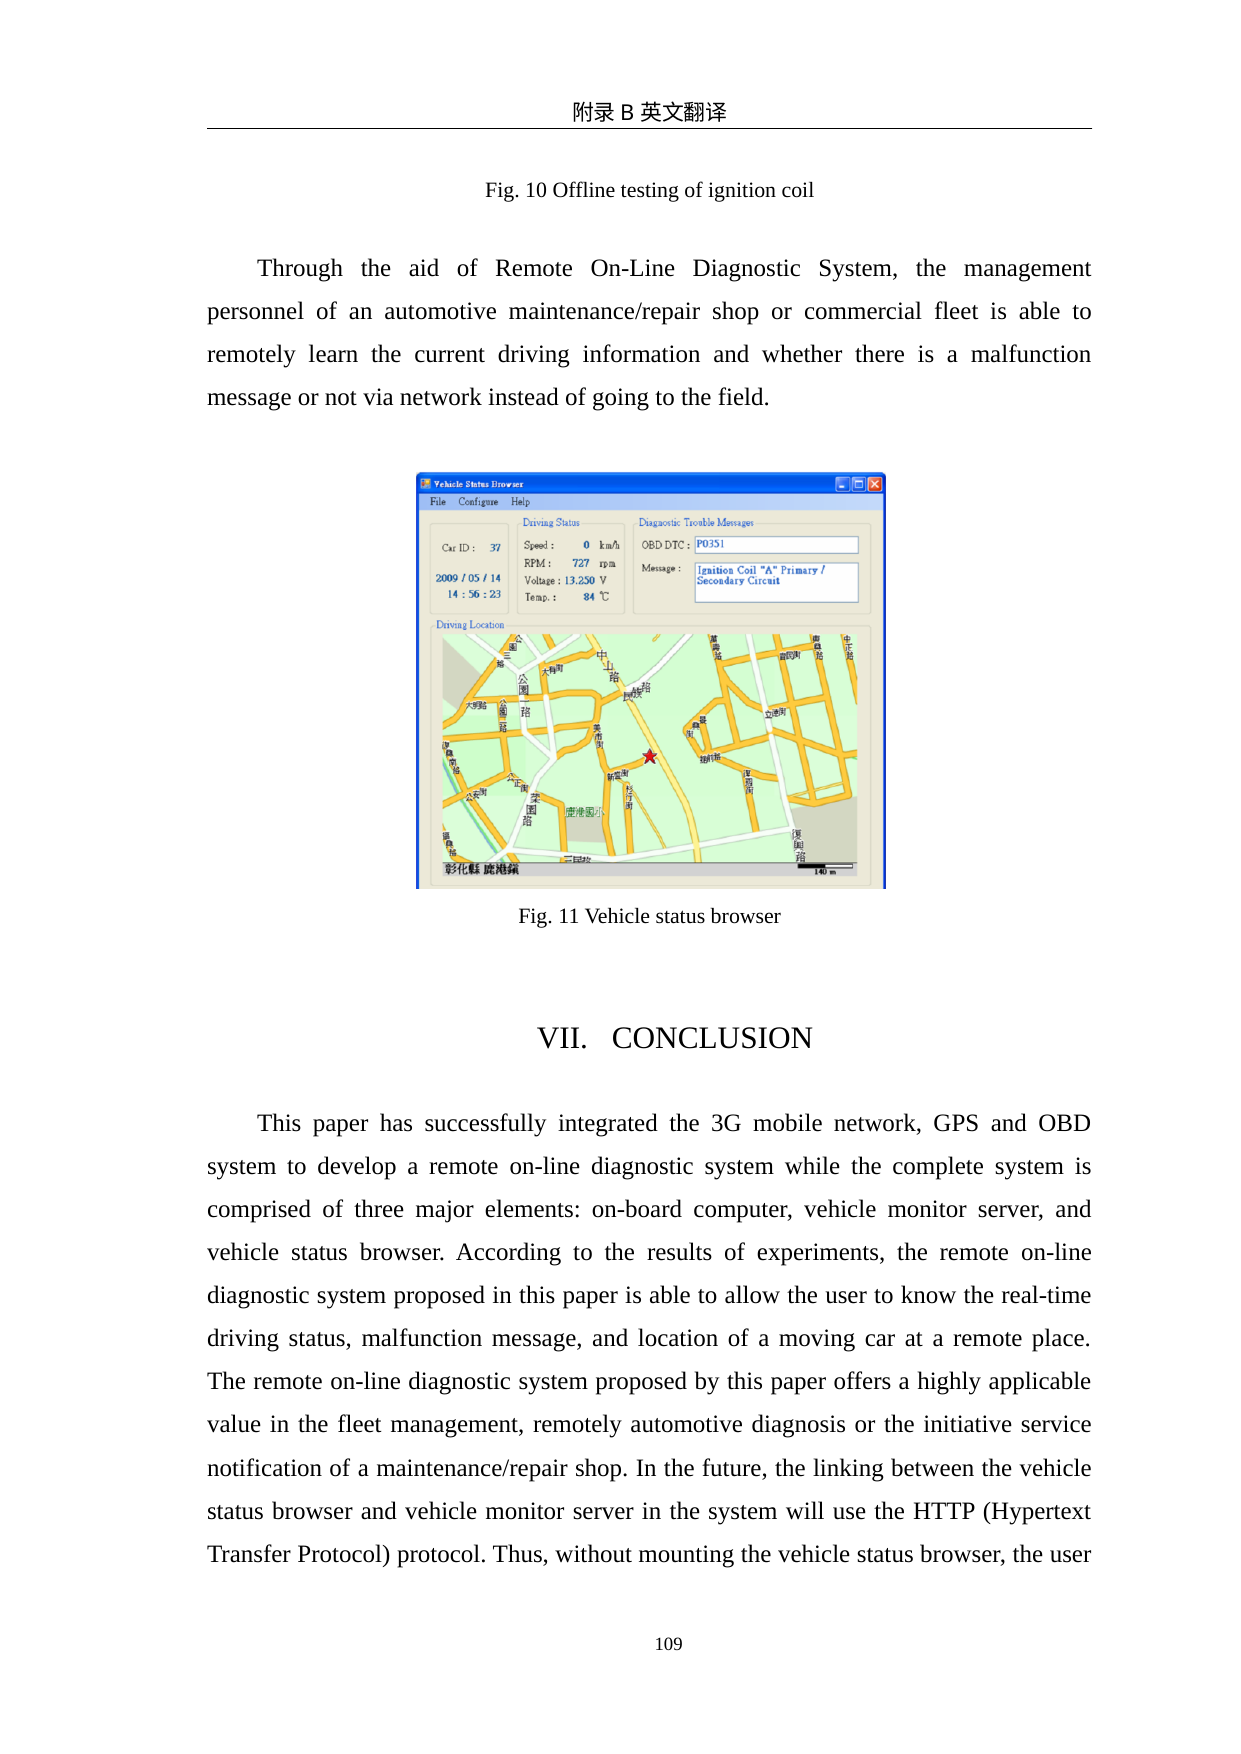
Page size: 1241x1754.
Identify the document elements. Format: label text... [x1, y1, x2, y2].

text Fig. 11 Vehicle status browser [207, 903, 1092, 928]
text Through the aid of Remote On-Line Diagnostic System, the management personnel of an automotive maintenance/repair shop or commercial fleet is able to remotely learn the current driving information and whether there is a malfunction message or not via network instead of going to the field. [207, 253, 1092, 411]
picture [410, 468, 889, 889]
text Fig. 10 Offline testing of ignition coil [207, 177, 1092, 202]
list CONCLUSION [257, 1019, 1092, 1055]
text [207, 1108, 1092, 1568]
